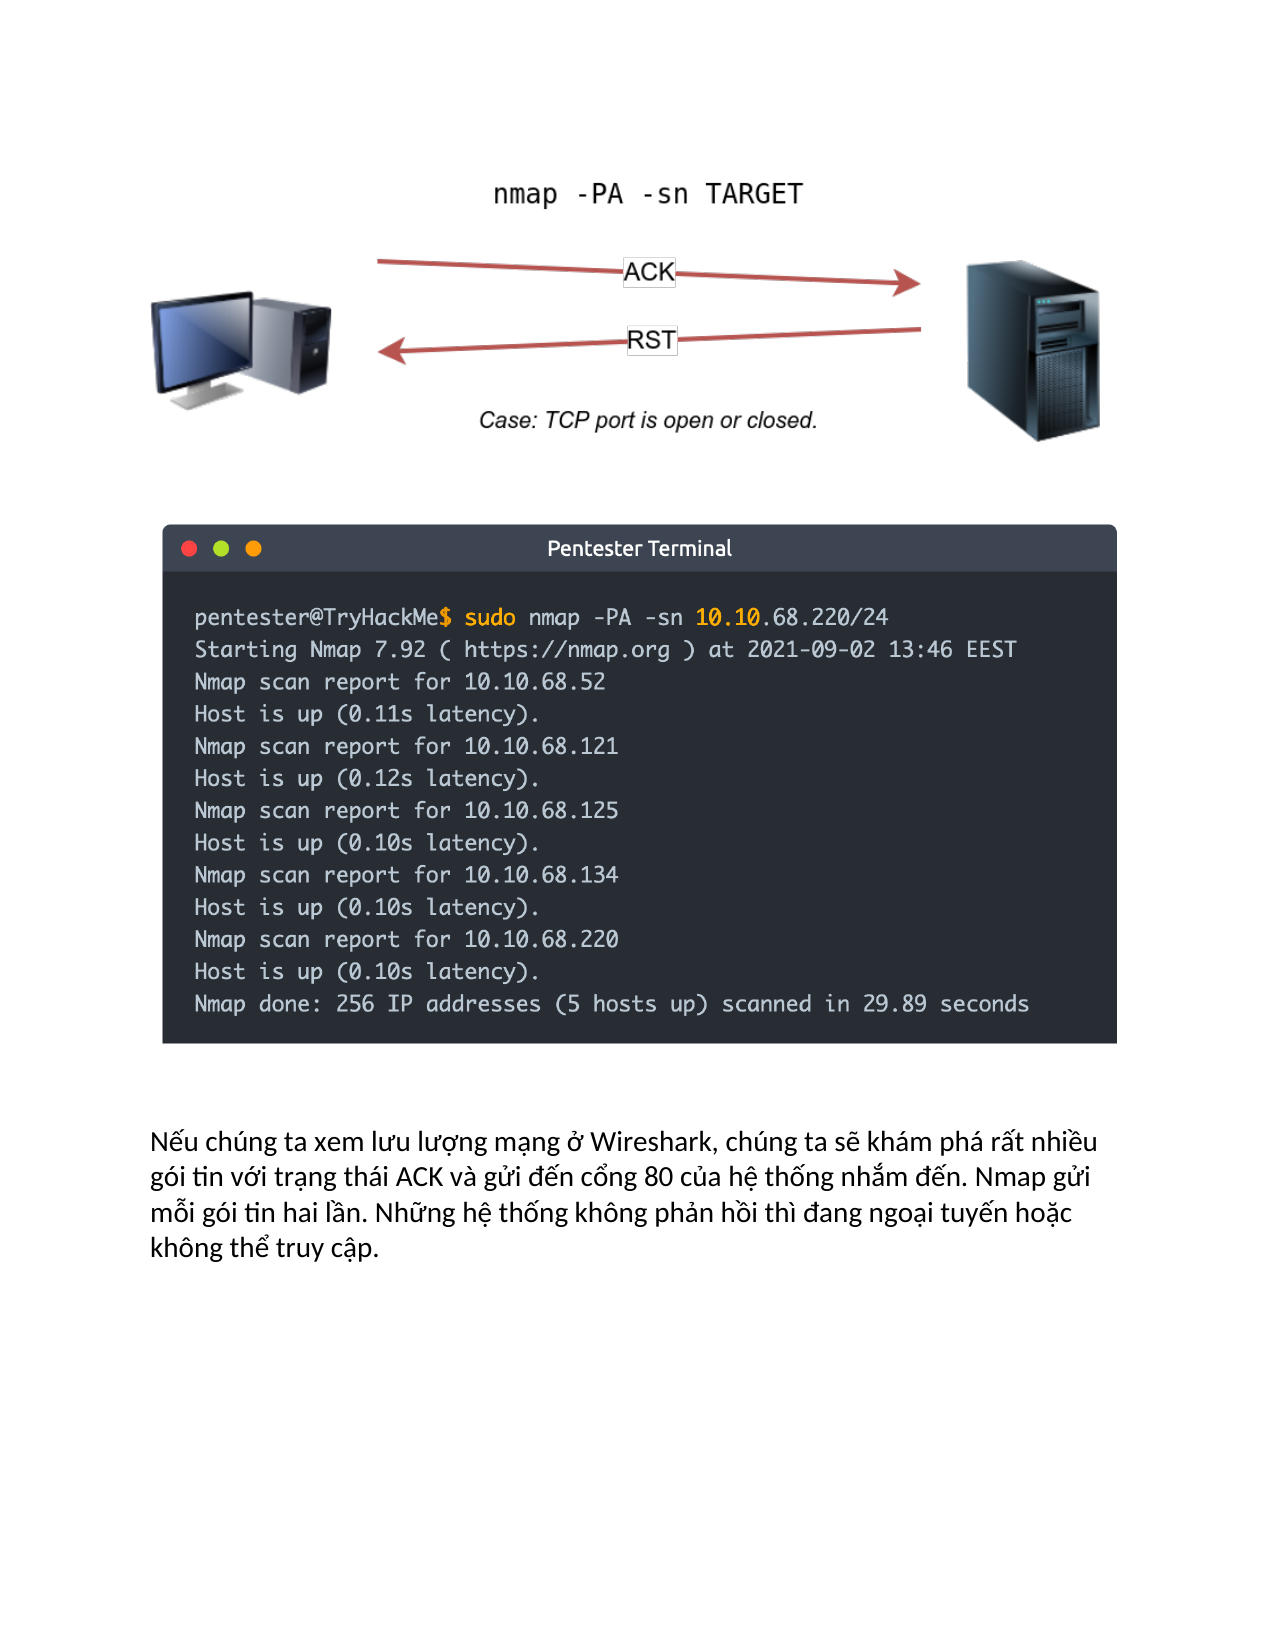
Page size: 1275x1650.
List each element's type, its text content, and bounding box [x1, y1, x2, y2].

picture [150, 150, 1125, 444]
text Nếu chúng ta xem lưu lượng mạng ở Wireshark, chúng ta sẽ khám phá rất nhiều gói tin với trạng thái ACK và gửi đến cổng 80 của hệ thống nhắm đến. Nmap gửi mỗi gói tin hai lần. Những hệ thống không phản hồi thì đang ngoại tuyến hoặc không thể truy cập. [150, 1123, 1125, 1265]
picture [150, 515, 1125, 1052]
